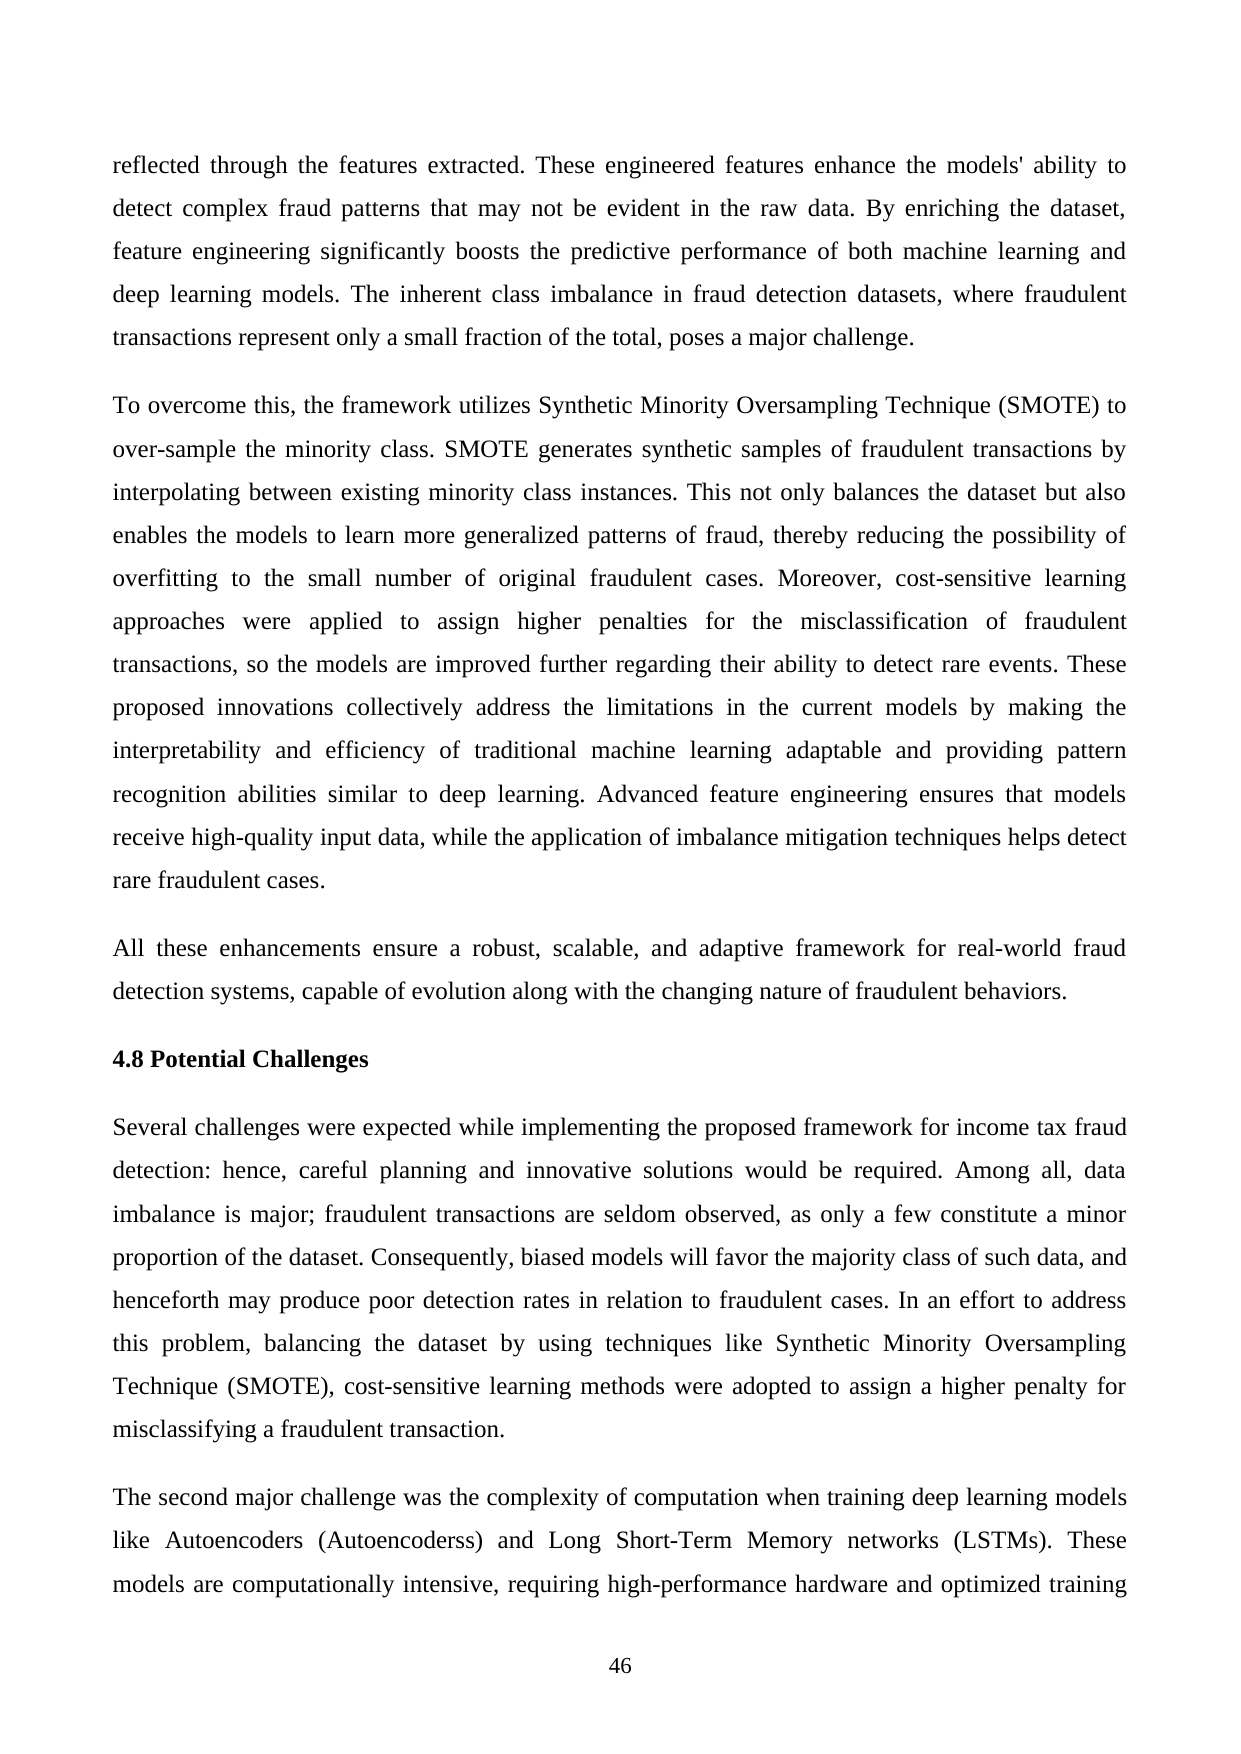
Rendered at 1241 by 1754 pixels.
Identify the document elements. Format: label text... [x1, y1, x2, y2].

text 4.8 Potential Challenges [112, 1044, 1128, 1073]
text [112, 1482, 1128, 1597]
text All these enhancements ensure a robust, scalable, and adaptive framework for real-world fraud detection systems, capable of evolution along with the changing nature of fraudulent behaviors. [112, 933, 1128, 1005]
text Several challenges were expected while implementing the proposed framework for income tax fraud detection: hence, careful planning and innovative solutions would be required. Among all, data imbalance is major; fraudulent transactions are seldom observed, as only a few constitute a minor proportion of the dataset. Consequently, biased models will favor the majority class of such data, and henceforth may produce poor detection rates in relation to fraudulent cases. In an effort to address this problem, balancing the dataset by using techniques like Synthetic Minority Oversampling Technique (SMOTE), cost-sensitive learning methods were adopted to assign a higher penalty for misclassifying a fraudulent transaction. [112, 1112, 1128, 1443]
text To overcome this, the framework utilizes Synthetic Minority Oversampling Technique (SMOTE) to over-sample the minority class. SMOTE generates synthetic samples of fraudulent transactions by interpolating between existing minority class instances. This not only balances the dataset but also enables the models to learn more generalized patterns of fraud, thereby reducing the possibility of overfitting to the small number of original fraudulent cases. Moreover, cost-sensitive learning approaches were applied to assign higher penalties for the misclassification of fraudulent transactions, so the models are improved further regarding their ability to detect rare events. These proposed innovations collectively address the limitations in the current models by making the interpretability and efficiency of traditional machine learning adaptable and providing pattern recognition abilities similar to deep learning. Advanced feature engineering ensures that models receive high-quality input data, while the application of imbalance mitigation techniques helps detect rare fraudulent cases. [112, 391, 1128, 894]
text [112, 150, 1128, 351]
